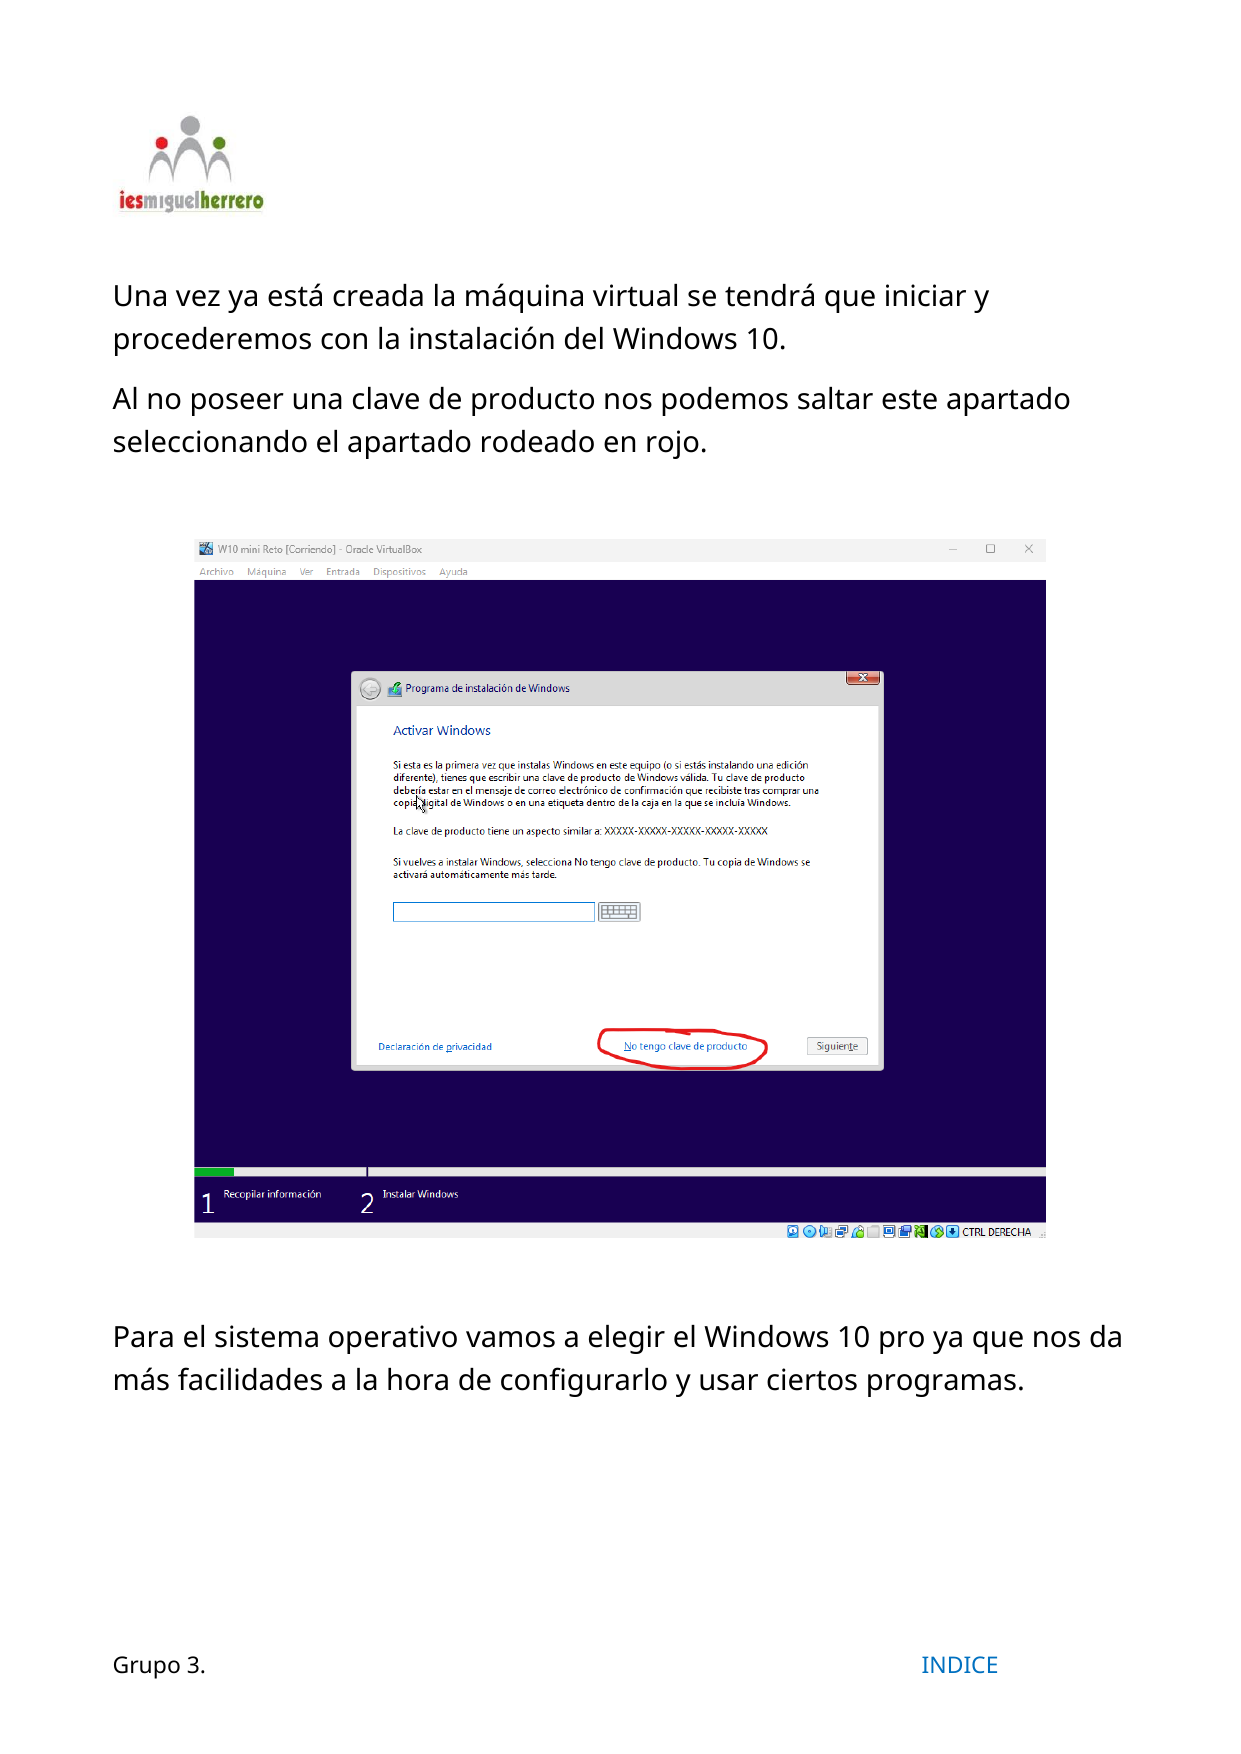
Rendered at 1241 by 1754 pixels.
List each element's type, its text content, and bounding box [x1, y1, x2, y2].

picture [194, 539, 1046, 1238]
text Una vez ya está creada la máquina virtual se tendrá que iniciar y procederemos con la instalación del Windows 10. [112, 276, 1128, 358]
text Al no poseer una clave de producto nos podemos saltar este apartado seleccionando el apartado rodeado en rojo. [112, 378, 1128, 461]
text Para el sistema operativo vamos a elegir el Windows 10 pro ya que nos da más facilidades a la hora de configurarlo y usar ciertos programas. [112, 1316, 1128, 1399]
picture [112, 105, 267, 226]
